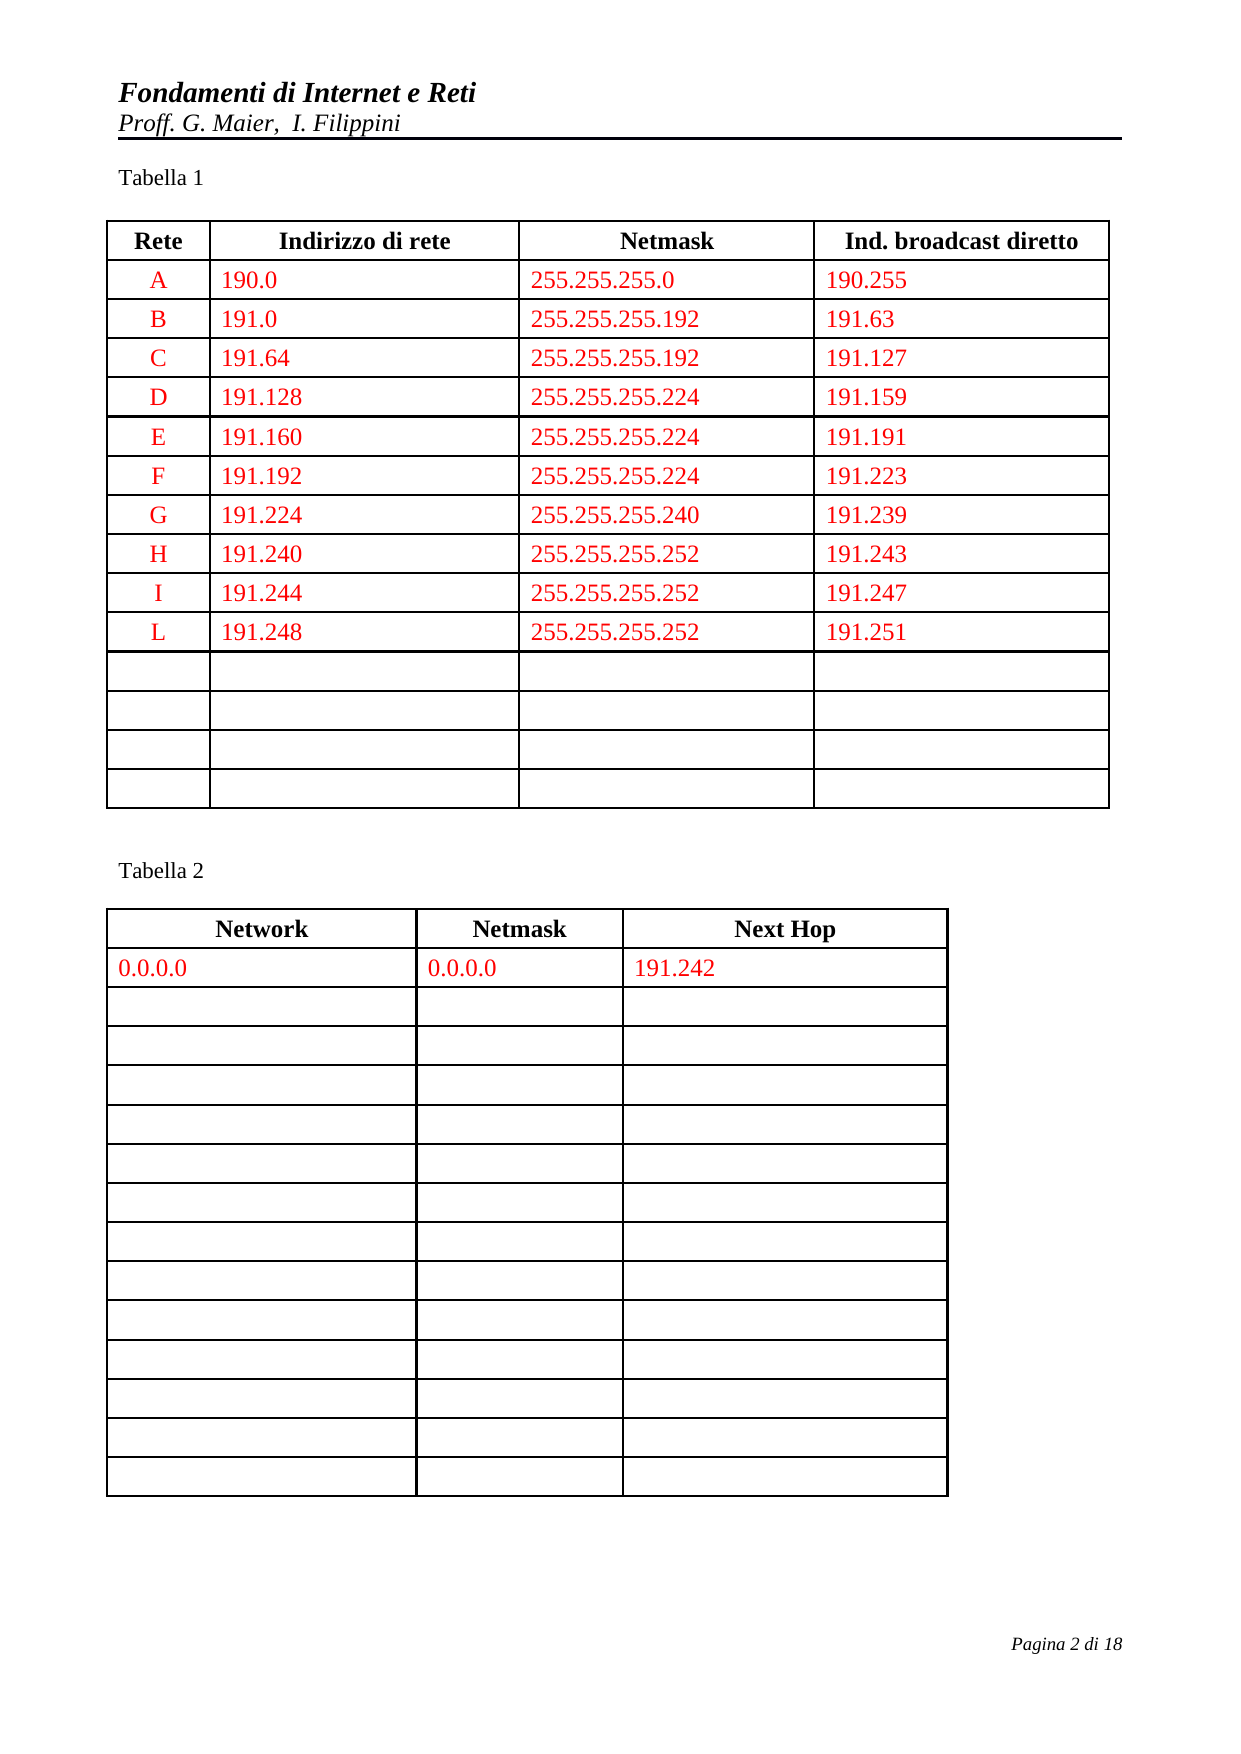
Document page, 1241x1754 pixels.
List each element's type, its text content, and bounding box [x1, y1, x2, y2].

table_cell F [108, 457, 209, 494]
table_cell 255.255.255.252 [520, 535, 813, 572]
table_cell [418, 988, 622, 1025]
table_cell [624, 1301, 946, 1338]
table_cell [418, 1380, 622, 1417]
table_cell [108, 692, 209, 729]
table_cell 0.0.0.0 [108, 949, 415, 986]
table_cell [108, 1106, 415, 1143]
table_cell [815, 770, 1108, 807]
table_cell 255.255.255.192 [520, 300, 813, 337]
table_cell 255.255.255.224 [520, 378, 813, 415]
table_cell B [108, 300, 209, 337]
table_cell [418, 1145, 622, 1182]
table_cell 255.255.255.0 [520, 261, 813, 298]
table_header Netmask [520, 222, 813, 259]
table_cell [815, 731, 1108, 768]
table_cell 191.0 [211, 300, 518, 337]
table_header Next Hop [624, 910, 946, 947]
table_cell [520, 692, 813, 729]
table_cell [418, 1262, 622, 1299]
table_header Rete [108, 222, 209, 259]
table_cell [211, 731, 518, 768]
table_cell [108, 988, 415, 1025]
table_cell [418, 1419, 622, 1456]
table_cell [815, 692, 1108, 729]
table_cell [418, 1184, 622, 1221]
table_cell [108, 653, 209, 689]
table_cell [418, 1341, 622, 1378]
table_cell 255.255.255.252 [520, 574, 813, 611]
table_cell [211, 770, 518, 807]
table_cell [418, 1066, 622, 1103]
table_cell [108, 1262, 415, 1299]
table_header Network [108, 910, 415, 947]
table_cell 190.0 [211, 261, 518, 298]
table_cell [520, 653, 813, 689]
table_cell L [108, 613, 209, 650]
table_cell [108, 1380, 415, 1417]
table_cell [211, 692, 518, 729]
table_cell 191.248 [211, 613, 518, 650]
table_cell [624, 1341, 946, 1378]
table_cell 0.0.0.0 [418, 949, 622, 986]
table_cell [108, 1419, 415, 1456]
table_cell [418, 1106, 622, 1143]
table_cell I [108, 574, 209, 611]
table_cell H [108, 535, 209, 572]
table_cell 191.242 [624, 949, 946, 986]
table_cell [418, 1223, 622, 1260]
table_cell E [108, 418, 209, 454]
table_cell [624, 1184, 946, 1221]
table_cell 191.251 [815, 613, 1108, 650]
table_cell 255.255.255.252 [520, 613, 813, 650]
table_cell [108, 770, 209, 807]
table_cell 191.63 [815, 300, 1108, 337]
table_cell [418, 1027, 622, 1064]
table_cell 190.255 [815, 261, 1108, 298]
table_cell 191.224 [211, 496, 518, 533]
table_cell [108, 1145, 415, 1182]
table_cell [108, 1066, 415, 1103]
table_cell [108, 1458, 415, 1495]
table_cell [624, 1066, 946, 1103]
table_cell [520, 770, 813, 807]
table_cell [624, 1027, 946, 1064]
table_cell [520, 731, 813, 768]
table_cell [624, 1458, 946, 1495]
table_cell [624, 1223, 946, 1260]
table_cell 191.159 [815, 378, 1108, 415]
table_cell [815, 653, 1108, 689]
table_cell 191.240 [211, 535, 518, 572]
table_cell 255.255.255.224 [520, 457, 813, 494]
table_cell A [108, 261, 209, 298]
table_header Indirizzo di rete [211, 222, 518, 259]
table_cell 191.239 [815, 496, 1108, 533]
table_cell [211, 653, 518, 689]
table_cell [108, 1184, 415, 1221]
table_cell 191.127 [815, 339, 1108, 376]
table_cell 255.255.255.192 [520, 339, 813, 376]
table_cell [624, 1419, 946, 1456]
table_cell 191.247 [815, 574, 1108, 611]
table_cell C [108, 339, 209, 376]
text Tabella 2 [118, 857, 1122, 884]
table_cell 191.192 [211, 457, 518, 494]
table_cell [418, 1301, 622, 1338]
table_cell [624, 1380, 946, 1417]
table_cell 191.160 [211, 418, 518, 454]
table_cell 255.255.255.240 [520, 496, 813, 533]
table_header Ind. broadcast diretto [815, 222, 1108, 259]
table_cell [624, 1145, 946, 1182]
table_cell [108, 1301, 415, 1338]
table_cell [624, 988, 946, 1025]
table_cell 191.223 [815, 457, 1108, 494]
table_cell [108, 731, 209, 768]
table_cell [108, 1223, 415, 1260]
table_cell G [108, 496, 209, 533]
table_cell 191.191 [815, 418, 1108, 454]
table_cell [624, 1106, 946, 1143]
table_cell [624, 1262, 946, 1299]
table_cell [108, 1341, 415, 1378]
text Tabella 1 [118, 164, 1122, 191]
table_cell 191.64 [211, 339, 518, 376]
table_cell [418, 1458, 622, 1495]
table_cell 191.128 [211, 378, 518, 415]
table_header Netmask [418, 910, 622, 947]
table_cell 255.255.255.224 [520, 418, 813, 454]
table_cell 191.243 [815, 535, 1108, 572]
table_cell [108, 1027, 415, 1064]
table_cell 191.244 [211, 574, 518, 611]
table_cell D [108, 378, 209, 415]
